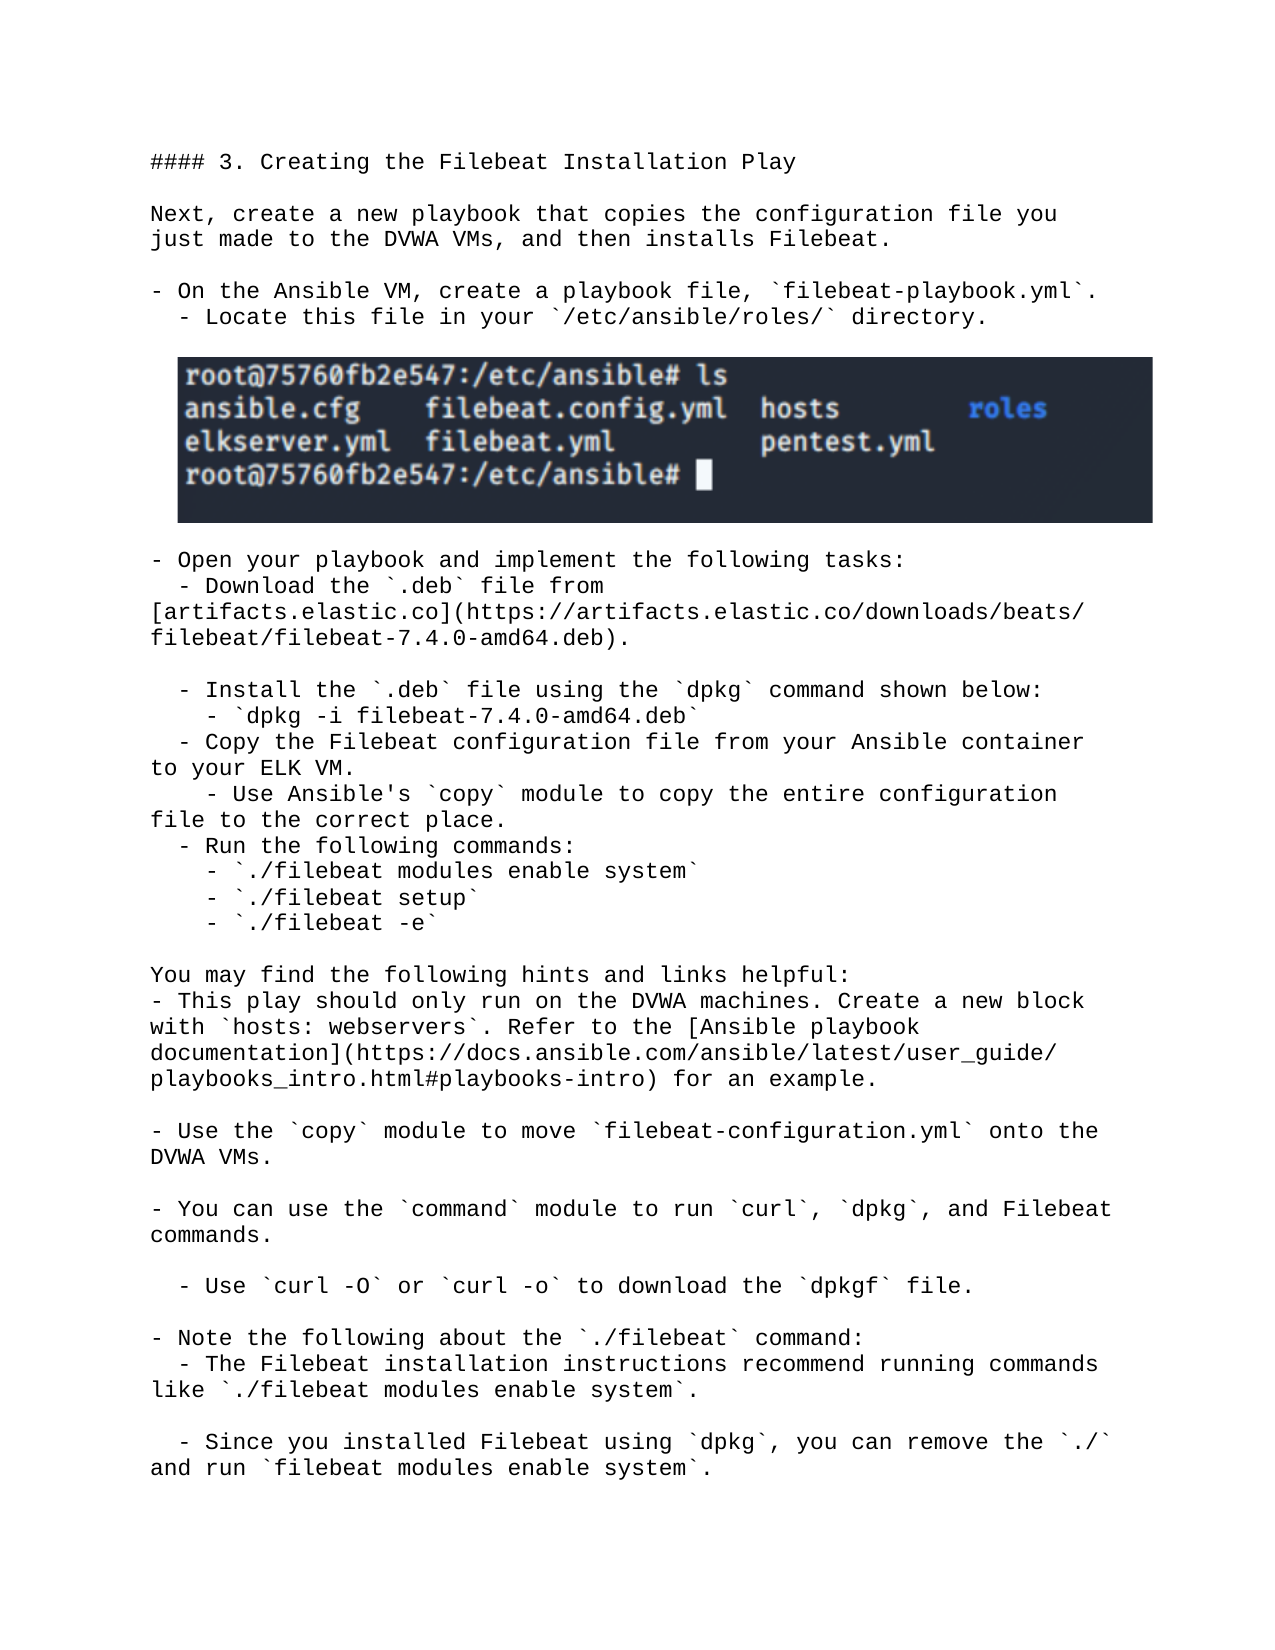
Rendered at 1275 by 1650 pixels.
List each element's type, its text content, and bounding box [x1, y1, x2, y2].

text - Locate this file in your `/etc/ansible/roles/` directory. [150, 306, 1125, 332]
text #### 3. Creating the Filebeat Installation Play [150, 150, 1125, 176]
text - `dpkg -i filebeat-7.4.0-amd64.deb` [150, 704, 1125, 730]
text - `./filebeat -e` [150, 912, 1125, 938]
text - `./filebeat setup` [150, 886, 1125, 912]
picture [177, 357, 1153, 523]
text - `./filebeat modules enable system` [150, 860, 1125, 886]
text - Use Ansible's `copy` module to copy the entire configuration file to the correct place. [150, 782, 1125, 834]
text - Copy the Filebeat configuration file from your Ansible container to your ELK VM. [150, 730, 1125, 782]
text - This play should only run on the DVWA machines. Create a new block with `hosts: webservers`. Refer to the [Ansible playbook documentation](https://docs.ansible.com/ansible/latest/user_guide/playbooks_intro.html#playbooks-intro) for an example. [150, 989, 1125, 1093]
text - Use `curl -O` or `curl -o` to download the `dpkgf` file. [150, 1275, 1125, 1301]
text - Use the `copy` module to move `filebeat-configuration.yml` onto the DVWA VMs. [150, 1119, 1125, 1171]
text Next, create a new playbook that copies the configuration file you just made to the DVWA VMs, and then installs Filebeat. [150, 202, 1125, 254]
text You may find the following hints and links helpful: [150, 964, 1125, 989]
text - Install the `.deb` file using the `dpkg` command shown below: [150, 678, 1125, 704]
text - You can use the `command` module to run `curl`, `dpkg`, and Filebeat commands. [150, 1197, 1125, 1249]
text - Note the following about the `./filebeat` command: [150, 1327, 1125, 1353]
text - Since you installed Filebeat using `dpkg`, you can remove the `./` and run `filebeat modules enable system`. [150, 1431, 1125, 1482]
text - Run the following commands: [150, 834, 1125, 860]
text - Download the `.deb` file from [artifacts.elastic.co](https://artifacts.elastic.co/downloads/beats/filebeat/filebeat-7.4.0-amd64.deb). [150, 574, 1125, 652]
text - Open your playbook and implement the following tasks: [150, 549, 1125, 574]
text - On the Ansible VM, create a playbook file, `filebeat-playbook.yml`. [150, 280, 1125, 306]
text - The Filebeat installation instructions recommend running commands like `./filebeat modules enable system`. [150, 1353, 1125, 1404]
